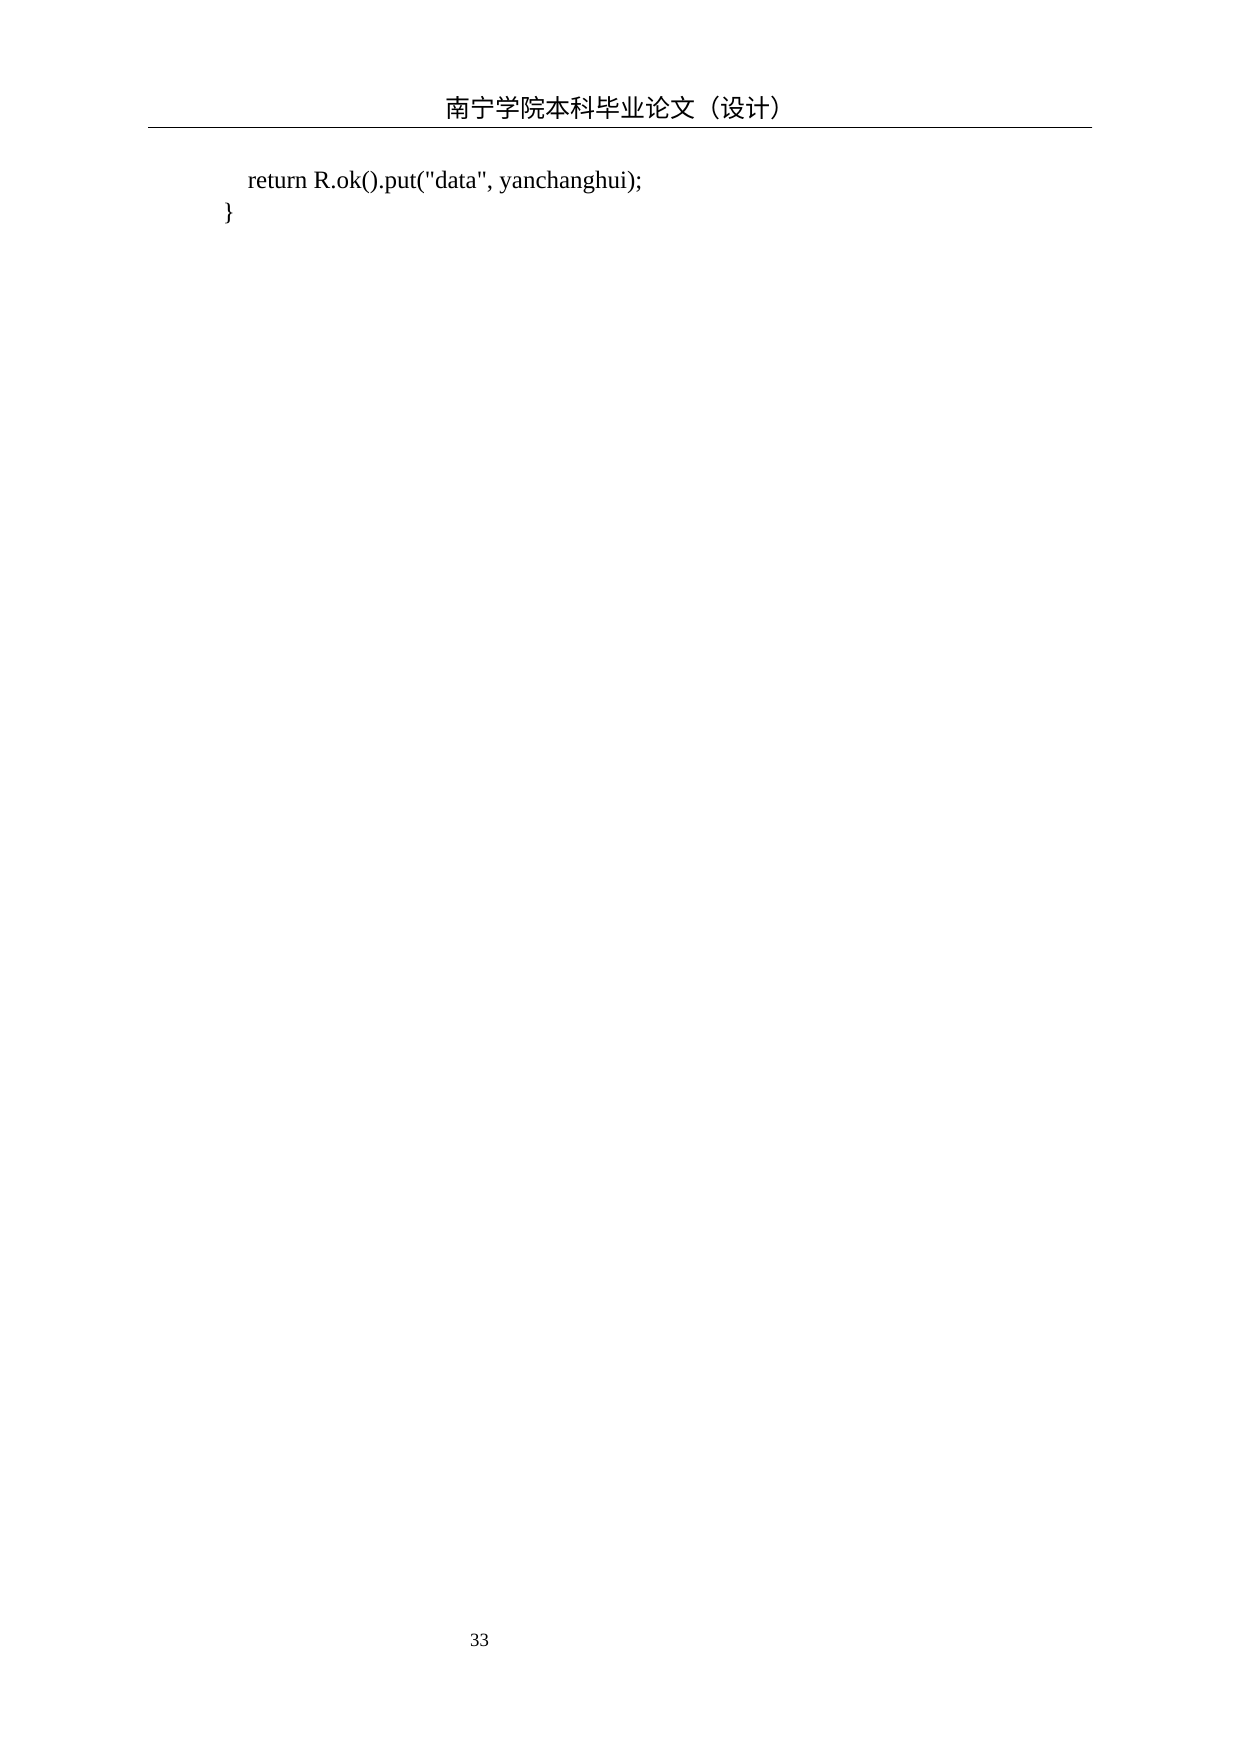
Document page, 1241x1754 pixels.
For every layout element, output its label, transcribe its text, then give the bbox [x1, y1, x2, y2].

text } [148, 196, 1092, 228]
text return R.ok().put("data", yanchanghui); [148, 163, 1092, 196]
